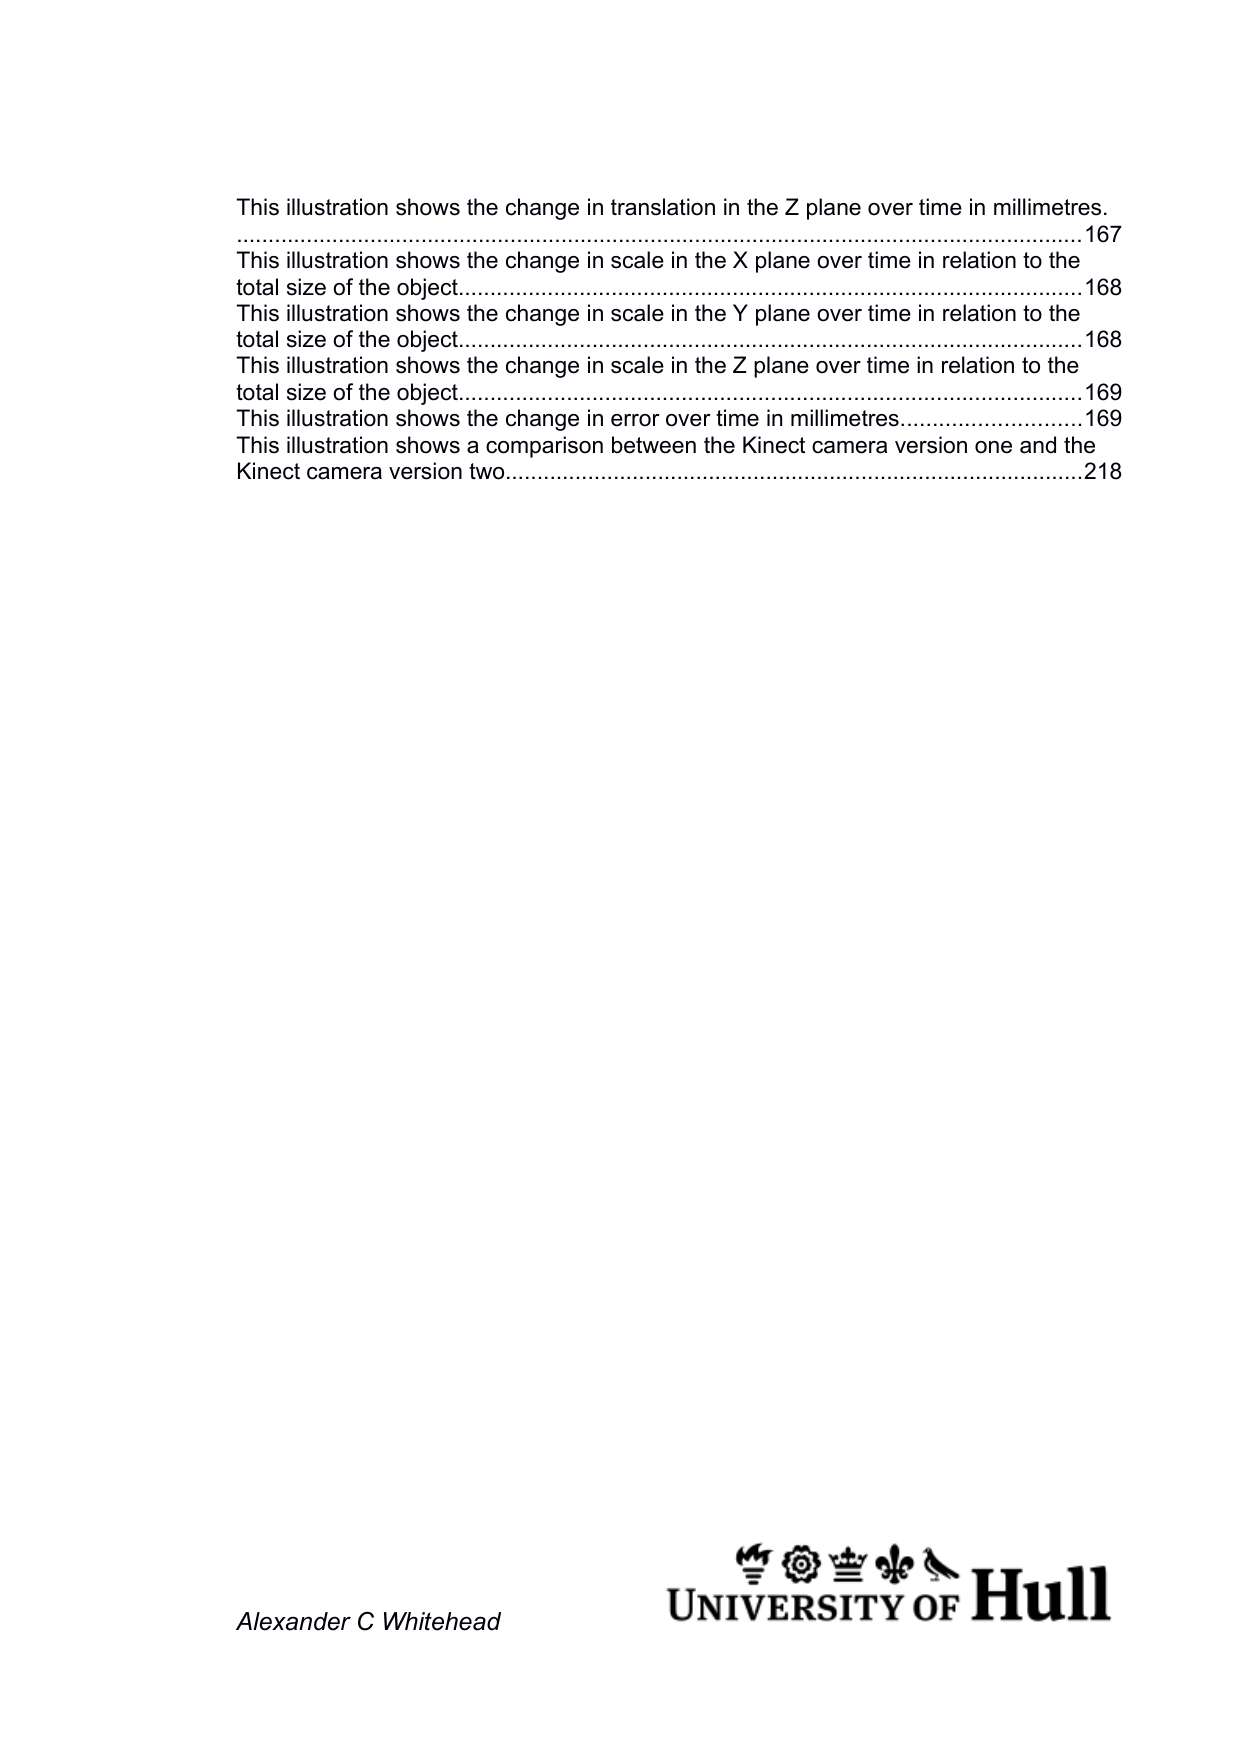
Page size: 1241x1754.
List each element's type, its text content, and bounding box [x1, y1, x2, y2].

text This illustration shows the change in scale in the Y plane over time in relation to the total size of the object. 168 [236, 300, 1122, 352]
text This illustration shows a comparison between the Kinect camera version one and the Kinect camera version two. 218 [236, 432, 1122, 484]
text This illustration shows the change in scale in the Z plane over time in relation to the total size of the object. 169 [236, 352, 1122, 405]
text This illustration shows the change in translation in the Z plane over time in millimetres. 167 [236, 194, 1122, 247]
picture [660, 1533, 1120, 1631]
text This illustration shows the change in scale in the X plane over time in relation to the total size of the object. 168 [236, 247, 1122, 300]
text This illustration shows the change in error over time in millimetres. 169 [236, 405, 1122, 432]
